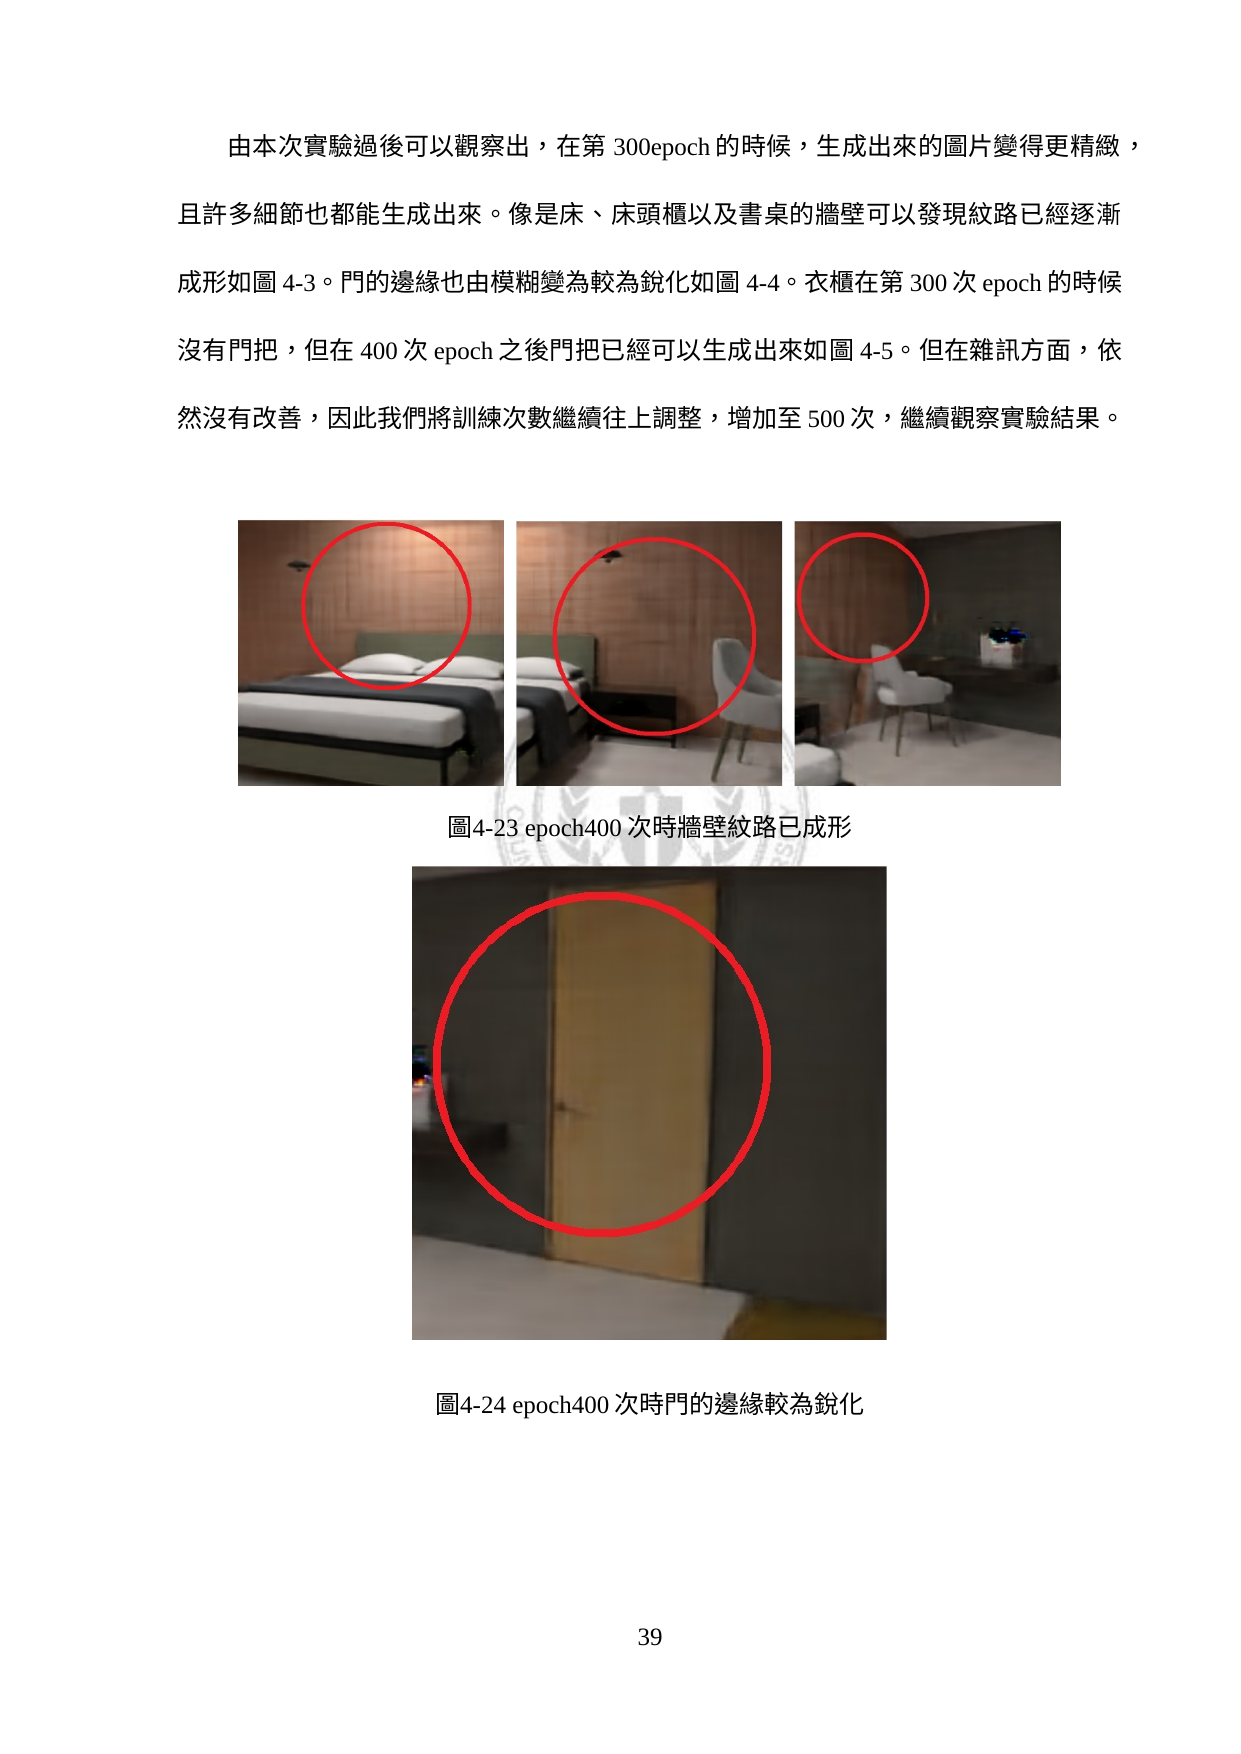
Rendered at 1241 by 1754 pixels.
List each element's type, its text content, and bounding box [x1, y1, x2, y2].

picture [238, 519, 1061, 803]
picture [412, 849, 887, 1340]
text 由本次實驗過後可以觀察出，在第300epoch的時候，生成出來的圖片變得更精緻，且許多細節也都能生成出來。像是床、床頭櫃以及書桌的牆壁可以發現紋路已經逐漸成形如圖4-3。門的邊緣也由模糊變為較為銳化如圖4-4。衣櫃在第300次epoch的時候沒有門把，但在400次epoch之後門把已經可以生成出來如圖4-5。但在雜訊方面，依然沒有改善，因此我們將訓練次數繼續往上調整，增加至500次，繼續觀察實驗結果。 [177, 122, 1122, 439]
